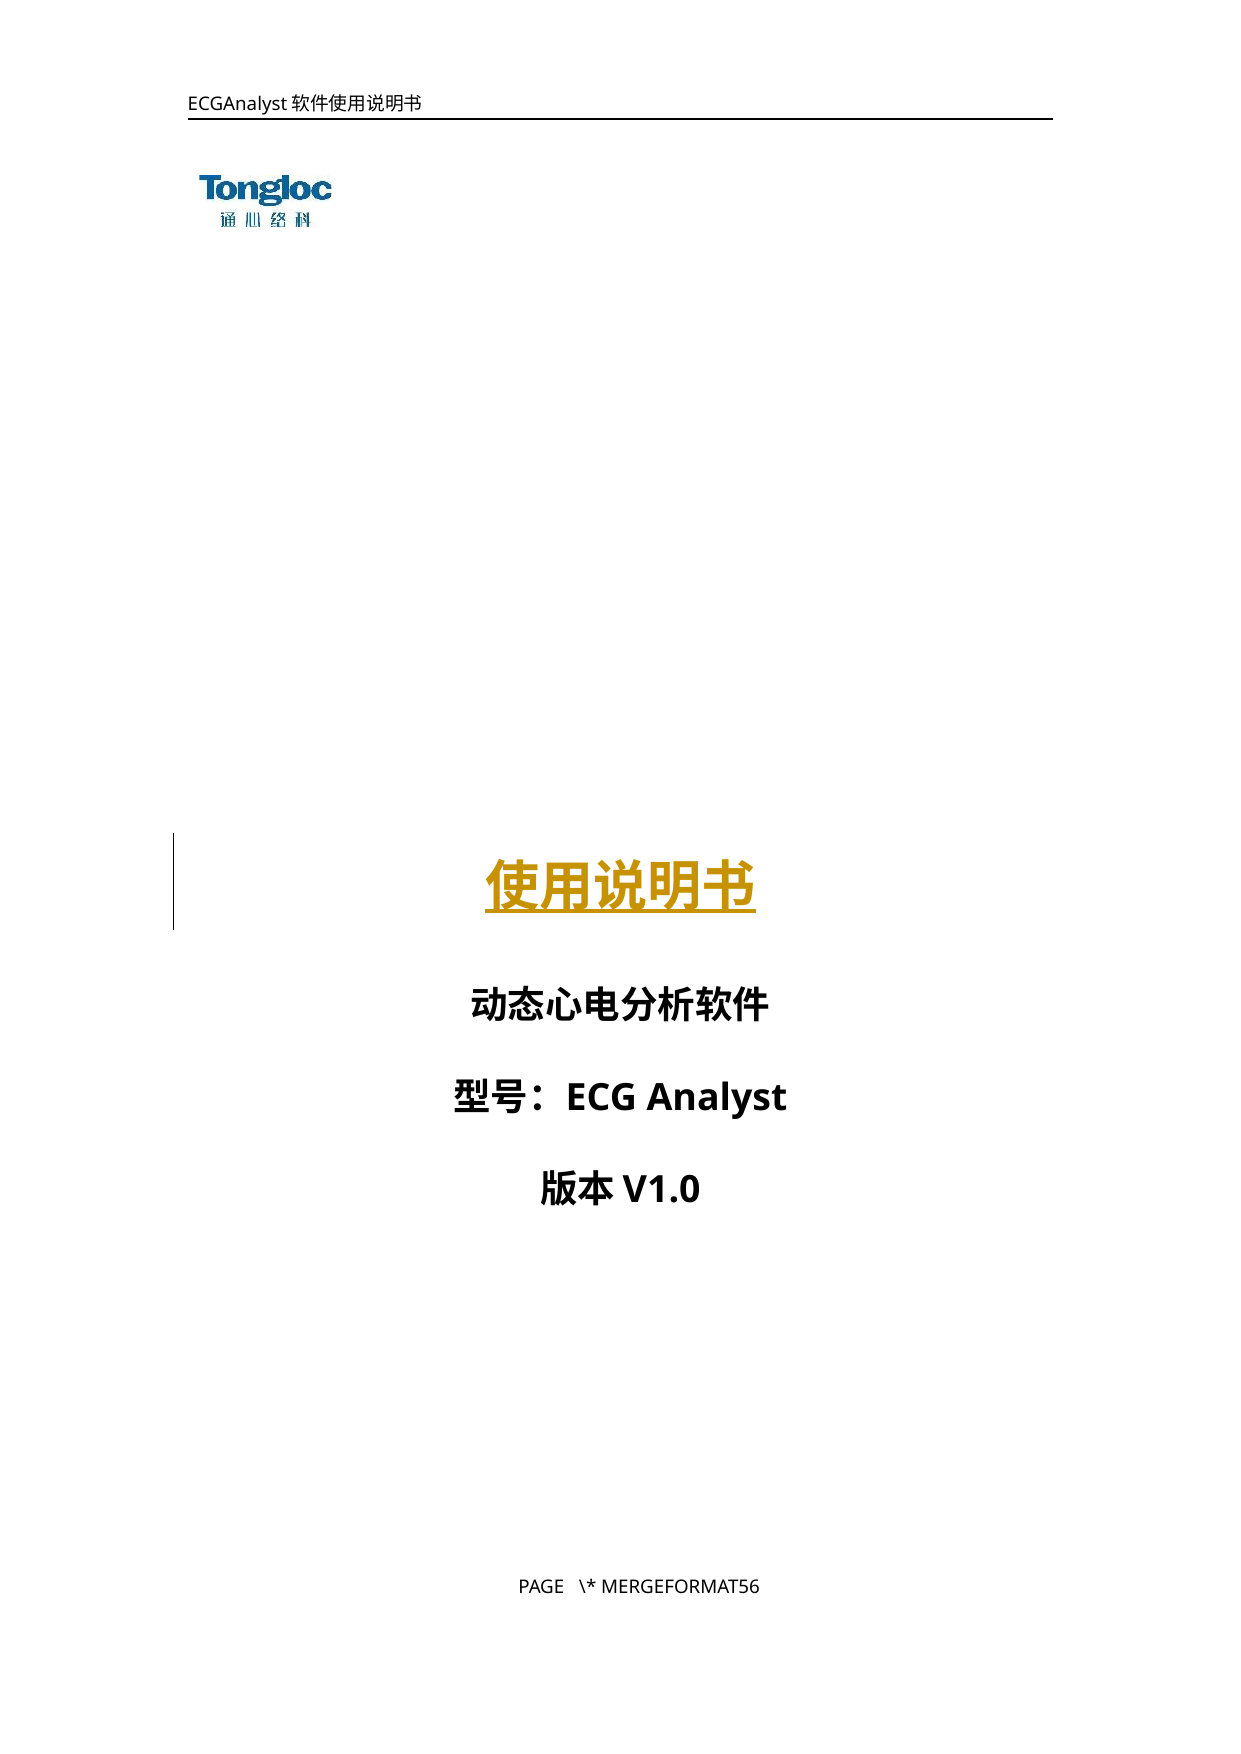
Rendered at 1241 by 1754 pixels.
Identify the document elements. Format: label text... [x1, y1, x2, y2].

text 型号：ECG Analyst [187, 1062, 1053, 1127]
text 版本V1.0 [187, 1154, 1053, 1219]
text 动态心电分析软件 [187, 969, 1053, 1034]
picture [199, 175, 332, 227]
